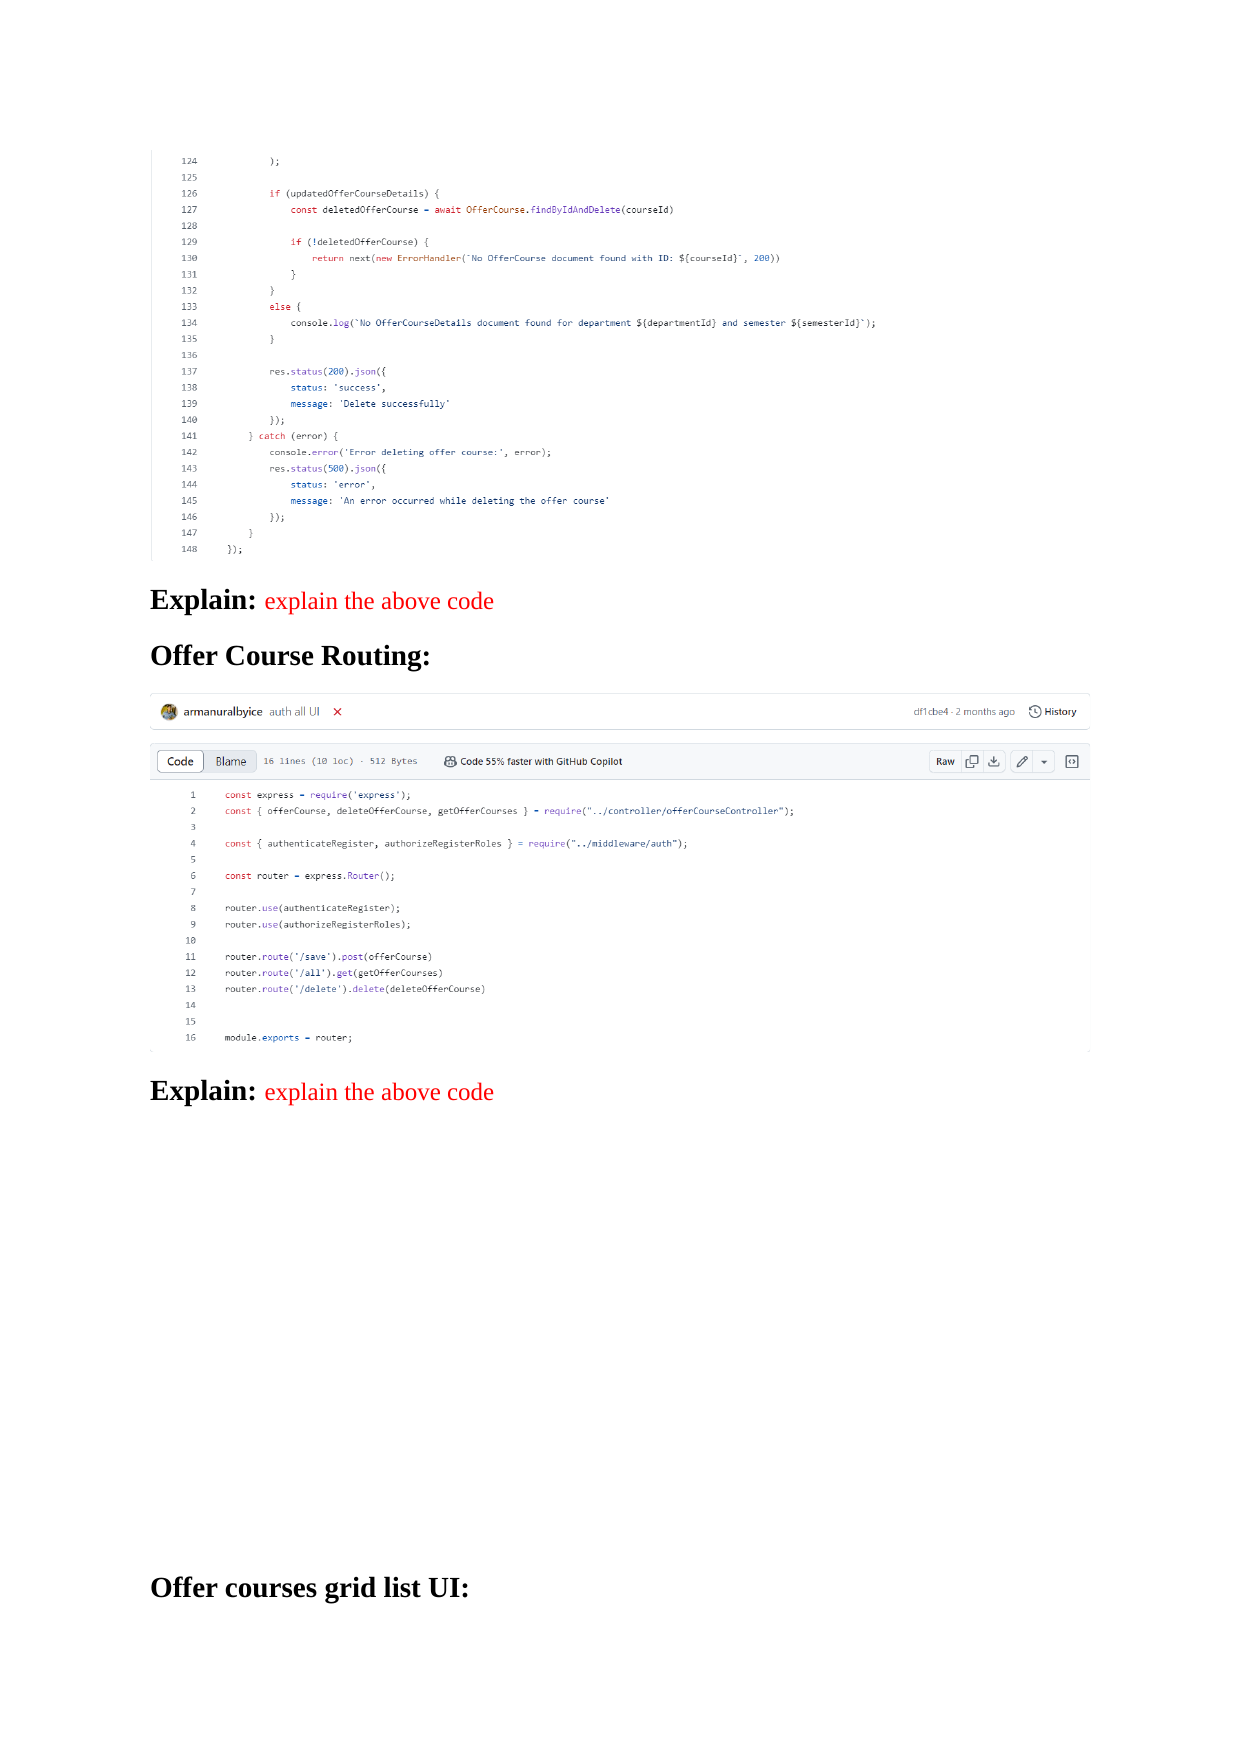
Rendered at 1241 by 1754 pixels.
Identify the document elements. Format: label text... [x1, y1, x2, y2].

text Offer courses grid list UI: [150, 1570, 1090, 1604]
picture [150, 692, 1091, 1052]
picture [150, 150, 1091, 561]
text Explain: explain the above code [150, 582, 1090, 616]
text Explain: explain the above code [150, 1073, 1090, 1107]
text Offer Course Routing: [150, 638, 1090, 671]
